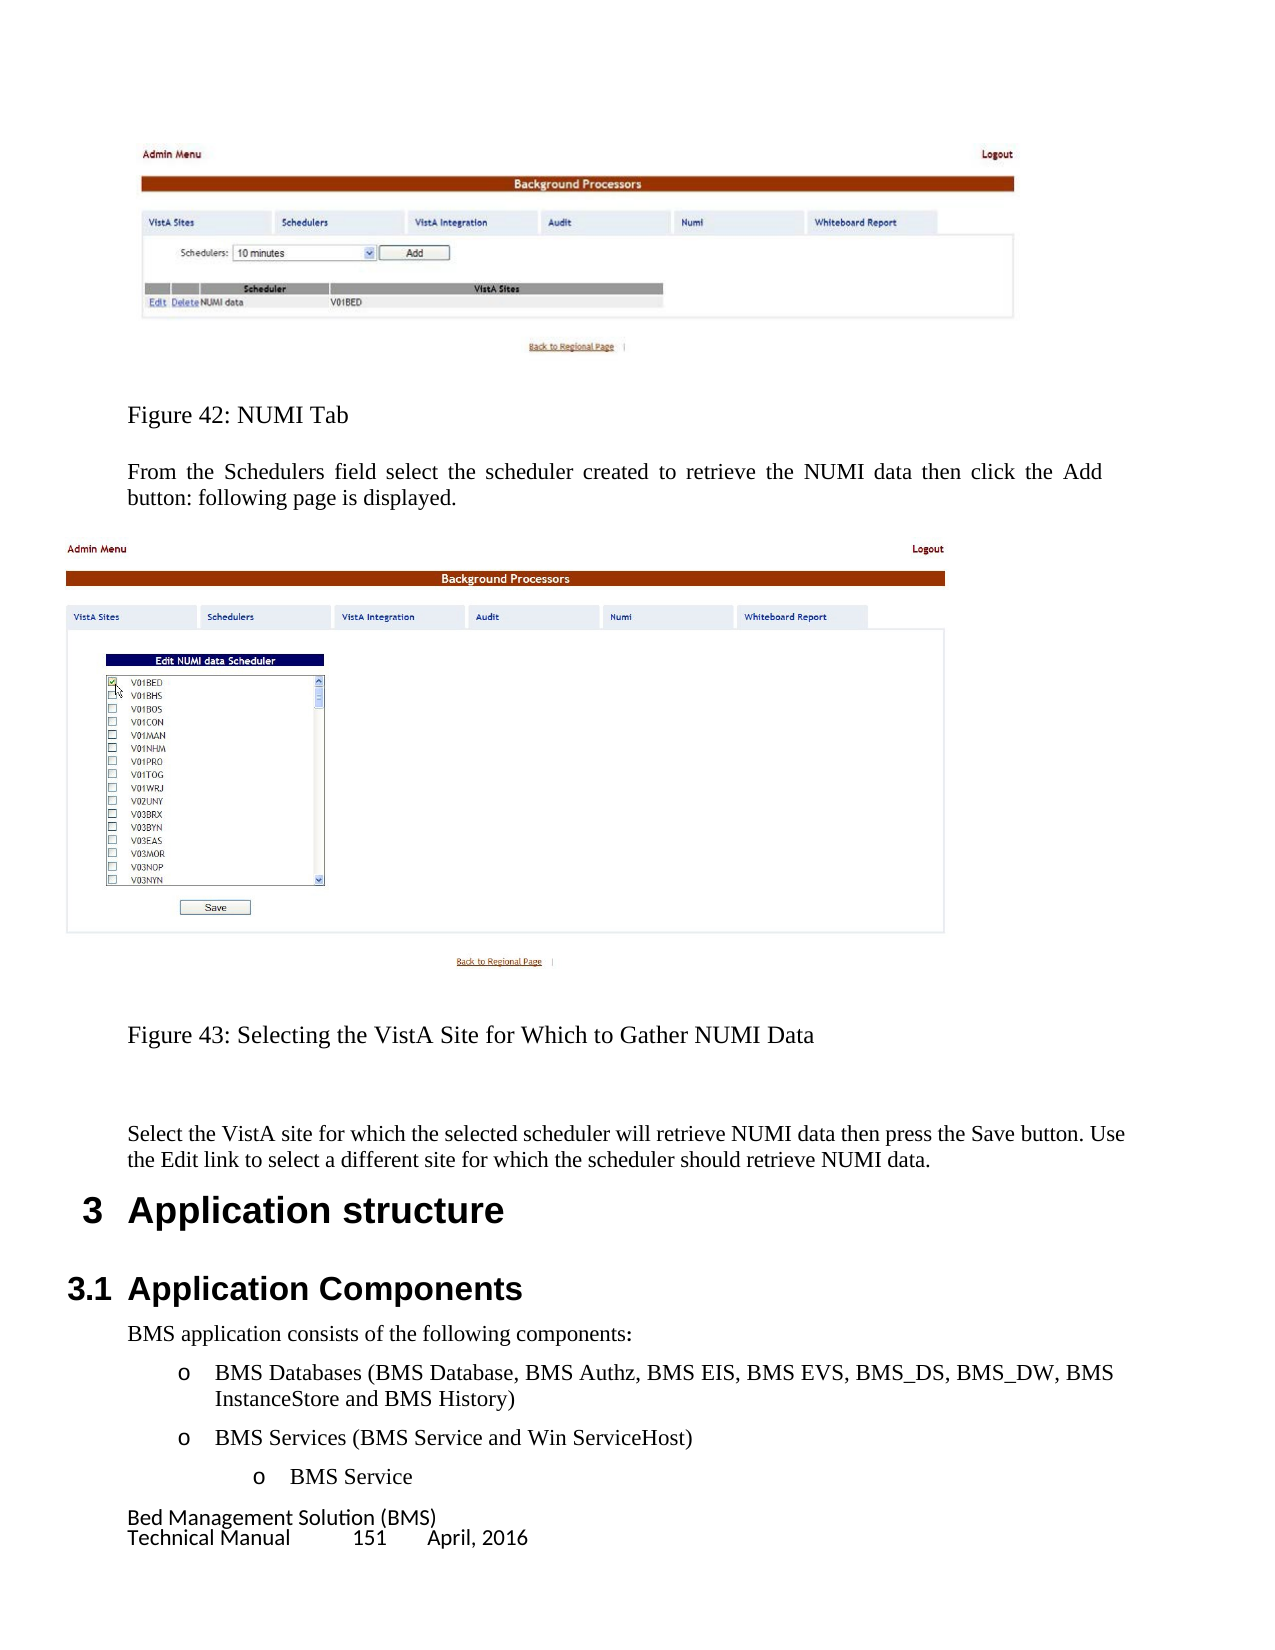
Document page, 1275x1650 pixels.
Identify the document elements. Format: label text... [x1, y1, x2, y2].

list BMS Services (BMS Service and Win ServiceHost) [177, 1424, 1148, 1452]
list BMS Service [252, 1463, 1148, 1491]
text Figure 58: Selecting the VistA Site for Which to Gather NUMI Data [127, 1020, 1148, 1048]
subtitle Application Components [67, 1269, 1148, 1307]
text From the Schedulers field select the scheduler created to retrieve the NUMI data then click the Add button: following page is displayed. [127, 458, 1148, 511]
list BMS Databases (BMS Database, BMS Authz, BMS EIS, BMS EVS, BMS_DS, BMS_DW, BMS InstanceStore and BMS History) [177, 1359, 1135, 1412]
picture [54, 537, 950, 974]
text BMS application consists of the following components: [127, 1319, 1148, 1346]
picture [135, 143, 1024, 361]
text Select the VistA site for which the selected scheduler will retrieve NUMI data then press the Save button. Use the Edit link to select a different site for which the scheduler should retrieve NUMI data. [127, 1120, 1148, 1173]
subtitle Application structure [82, 1188, 1148, 1231]
text Figure 57: NUMI Tab [127, 401, 1148, 429]
